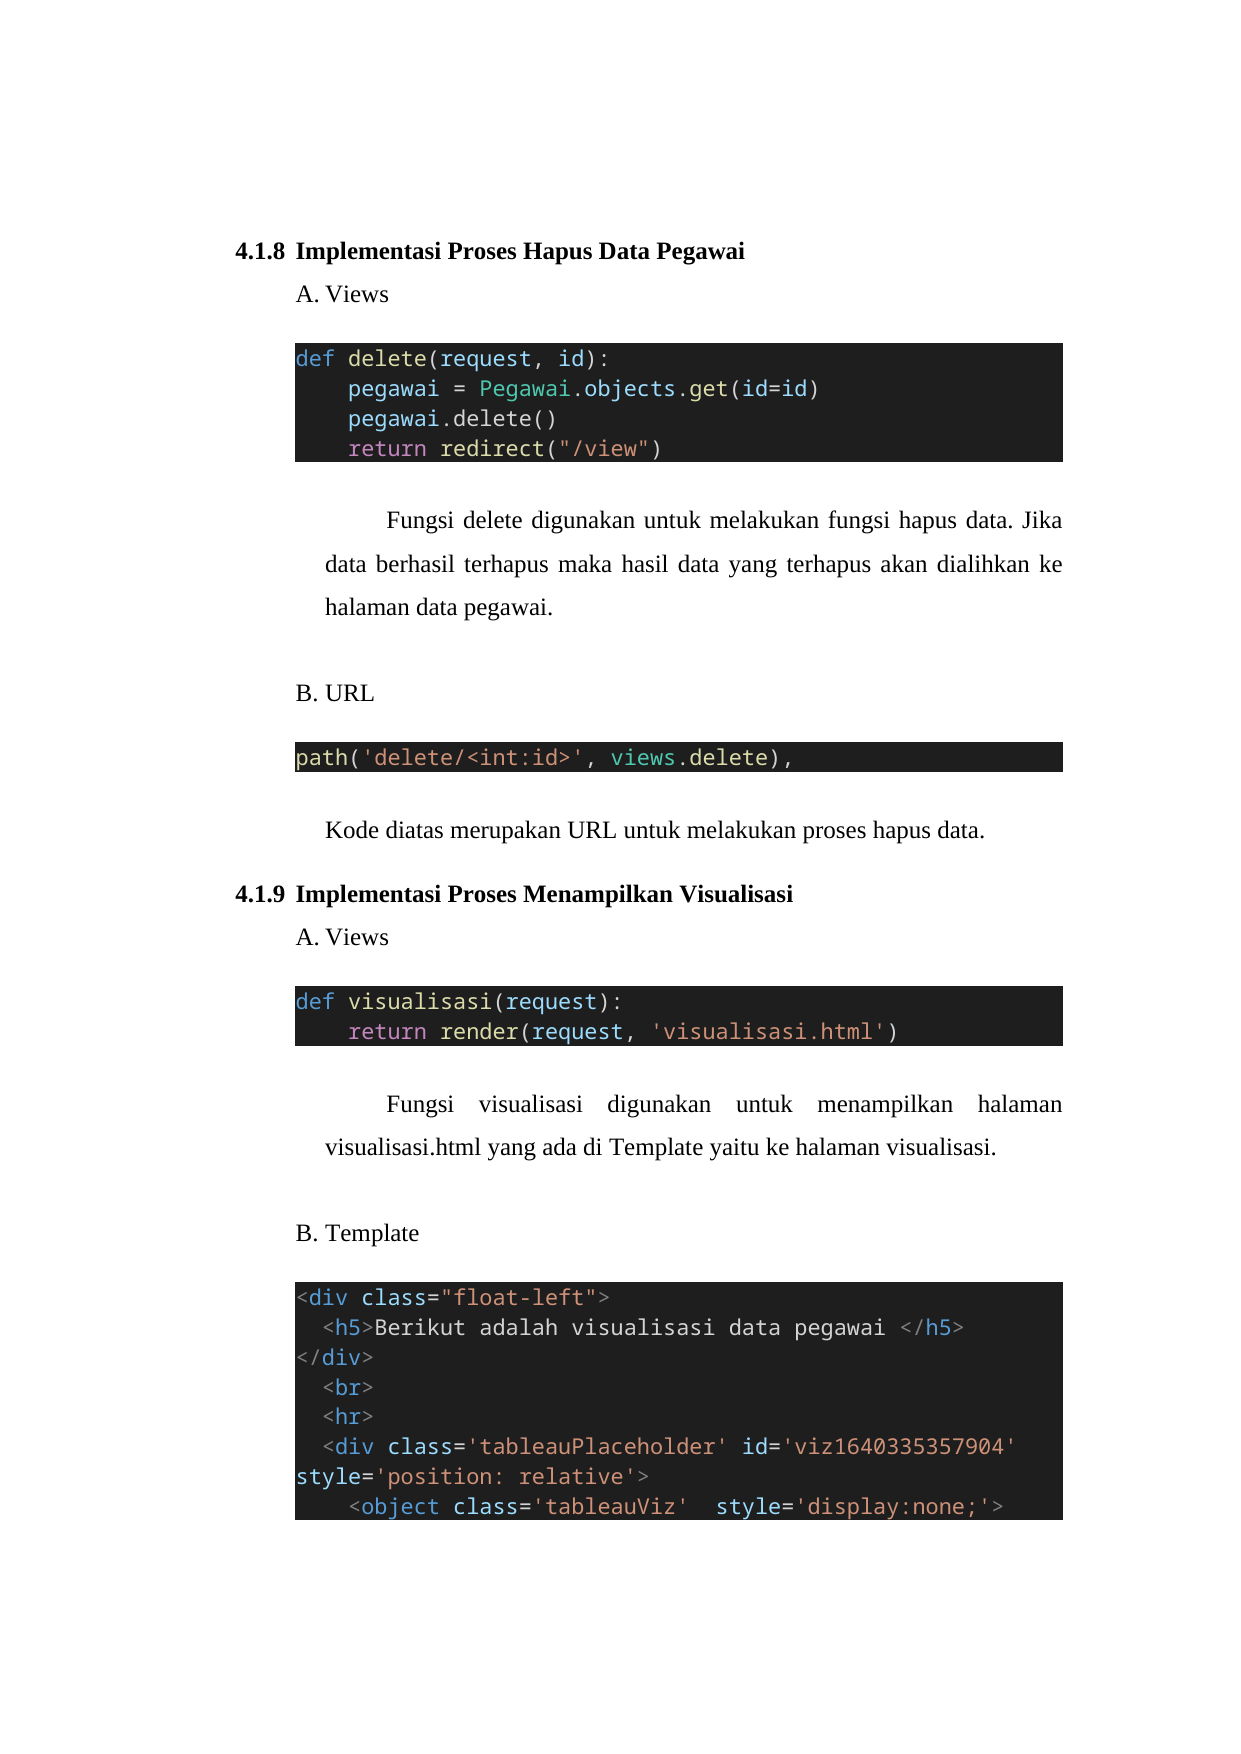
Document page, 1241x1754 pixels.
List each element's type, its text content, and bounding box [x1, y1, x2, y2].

list Template [295, 1218, 1063, 1247]
list Fungsi delete digunakan untuk melakukan fungsi hapus data. Jika data berhasil terhapus maka hasil data yang terhapus akan dialihkan ke halaman data pegawai. [325, 506, 1063, 621]
text </div> [295, 1342, 1063, 1371]
list Kode diatas merupakan URL untuk melakukan proses hapus data. [325, 815, 1063, 844]
text def delete(request, id): [295, 343, 1063, 373]
text <div class="float-left"> [295, 1282, 1063, 1312]
text <br> [295, 1371, 1063, 1401]
text <hr> [295, 1401, 1063, 1431]
list Views [295, 279, 1063, 308]
list Views [295, 922, 1063, 951]
list URL [295, 678, 1063, 707]
text <object class='tableauViz' style='display:none;'> [295, 1491, 1063, 1520]
text pegawai = Pegawai.objects.get(id=id) [295, 373, 1063, 403]
text <h5>Berikut adalah visualisasi data pegawai </h5> [295, 1312, 1063, 1342]
text <div class='tableauPlaceholder' id='viz1640335357904' style='position: relative'> [295, 1431, 1063, 1491]
text return render(request, 'visualisasi.html') [295, 1016, 1063, 1046]
list Fungsi visualisasi digunakan untuk menampilkan halaman visualisasi.html yang ada di Template yaitu ke halaman visualisasi. [325, 1089, 1063, 1161]
text path('delete/<int:id>', views.delete), [295, 742, 1063, 772]
text return redirect("/view") [295, 433, 1063, 462]
subtitle Implementasi Proses Menampilkan Visualisasi [235, 879, 1063, 908]
subtitle Implementasi Proses Hapus Data Pegawai [235, 236, 1063, 265]
text def visualisasi(request): [295, 986, 1063, 1016]
text pegawai.delete() [295, 403, 1063, 433]
